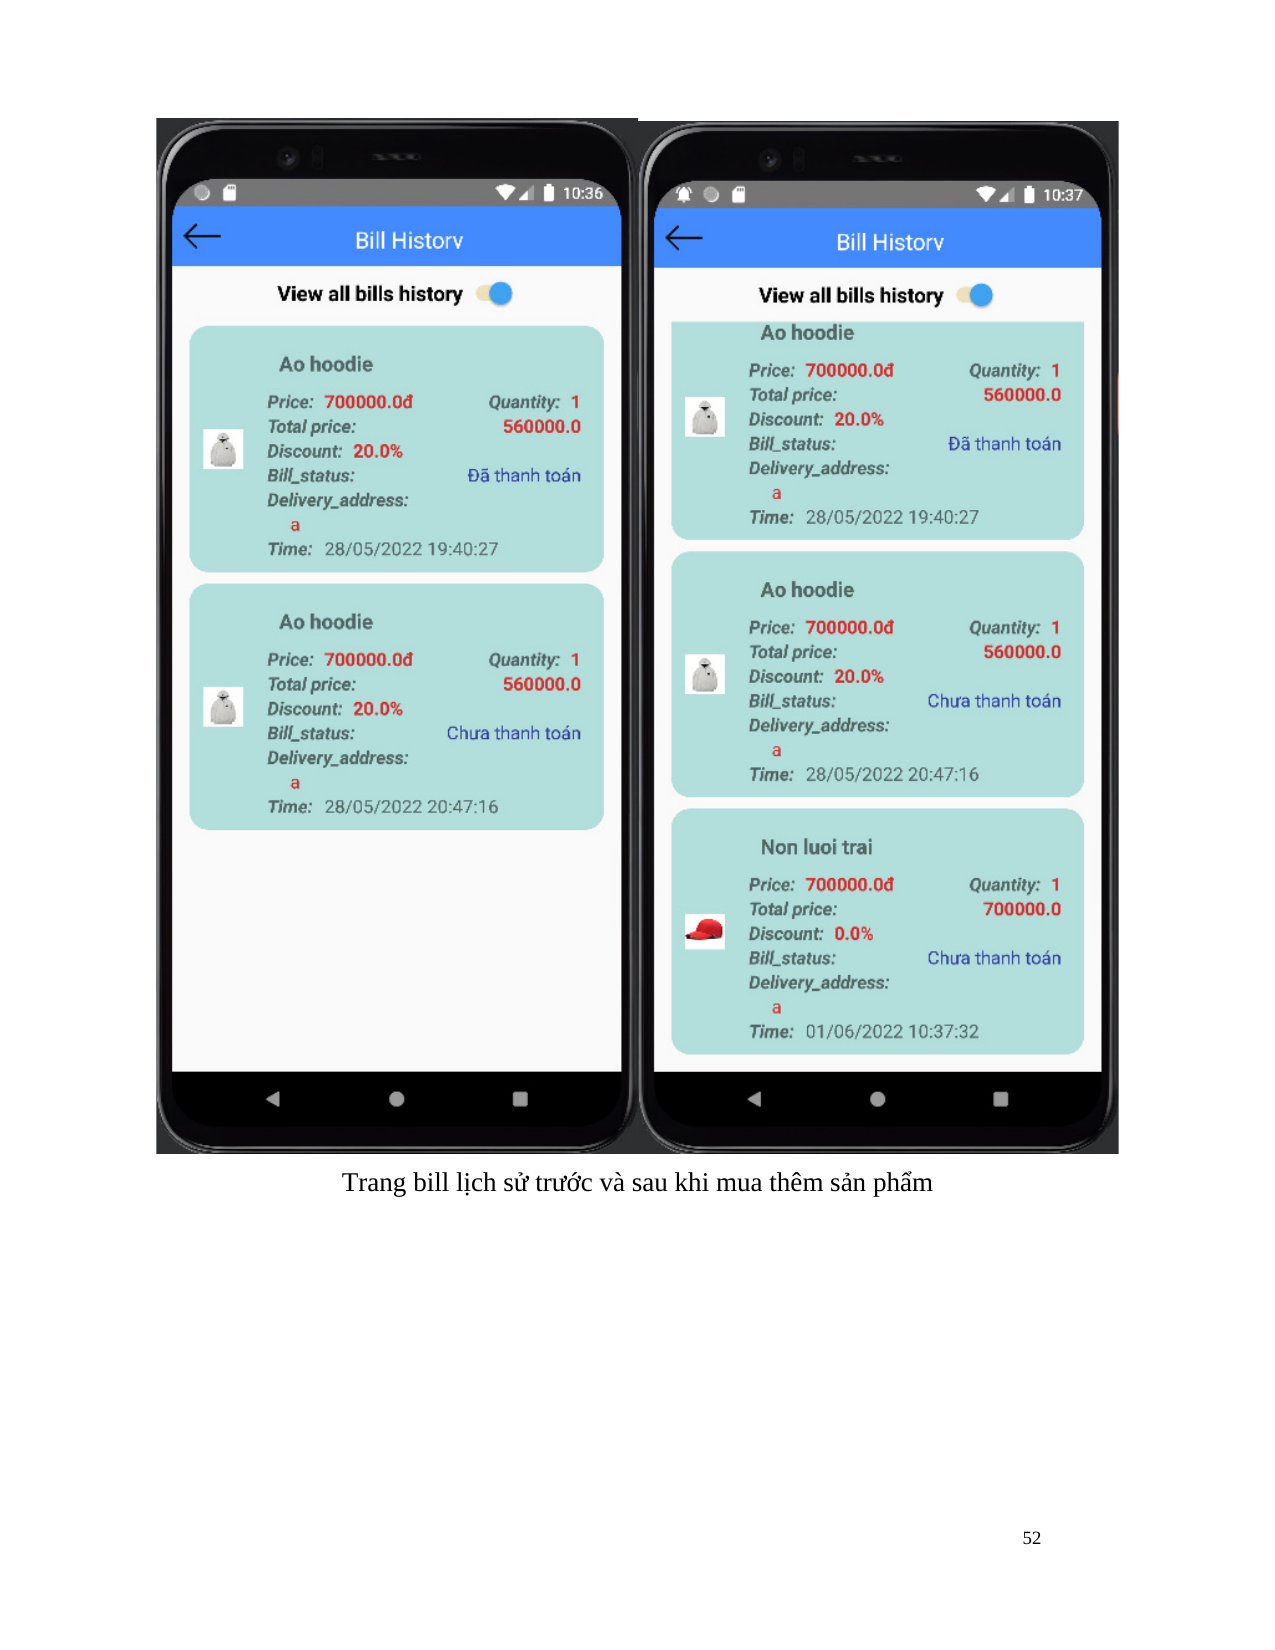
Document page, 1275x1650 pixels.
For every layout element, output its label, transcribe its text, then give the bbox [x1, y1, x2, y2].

text Trang bill lịch sử trước và sau khi mua thêm sản phẩm [150, 1166, 1125, 1197]
picture [156, 118, 1119, 1154]
